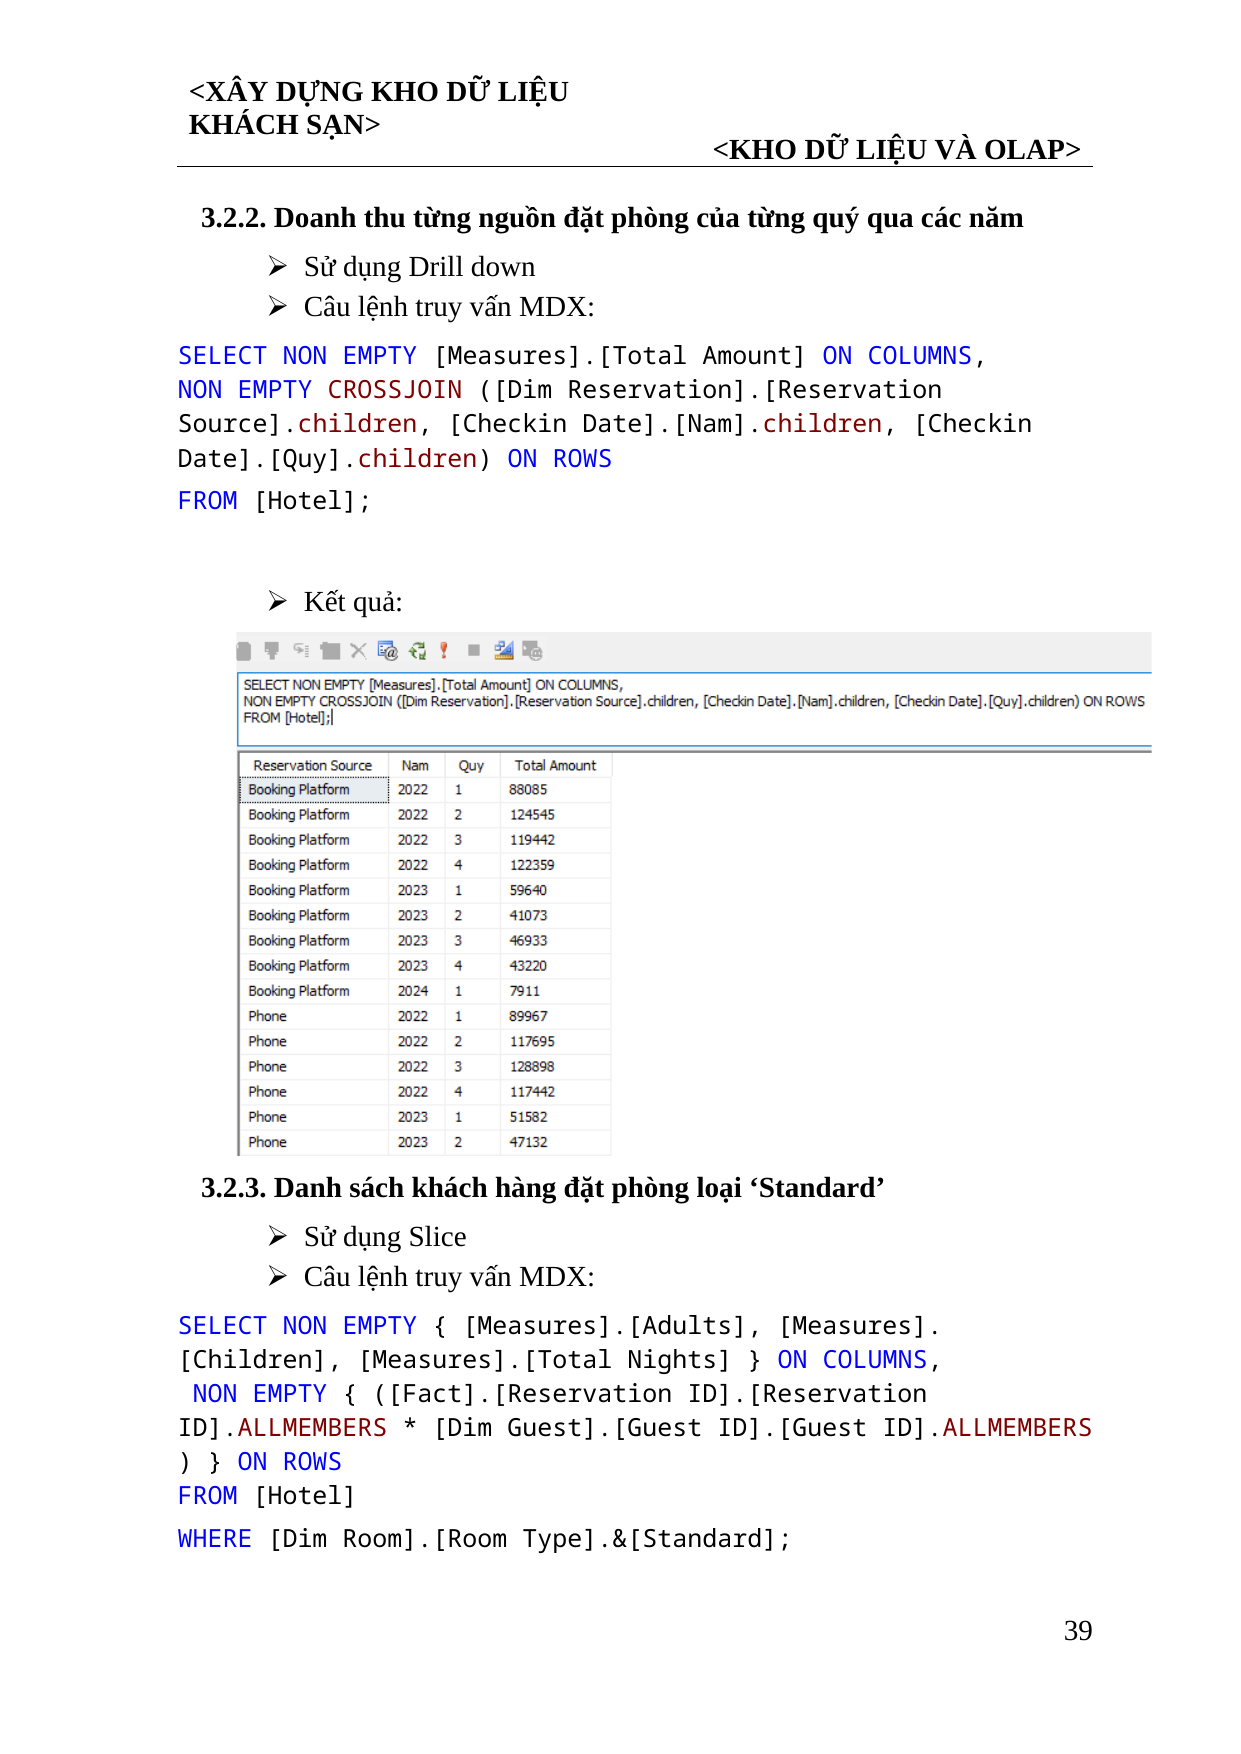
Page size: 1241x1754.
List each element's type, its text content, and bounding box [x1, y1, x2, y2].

list Câu lệnh truy vấn MDX: [266, 1259, 1092, 1293]
subtitle Doanh thu từng nguồn đặt phòng của từng quý qua các năm [201, 201, 1092, 234]
text NON EMPTY { ([Fact].[Reservation ID].[Reservation ID].ALLMEMBERS * [Dim Guest].[Guest ID].[Guest ID].ALLMEMBERS ) } ON ROWS [177, 1376, 1092, 1478]
text FROM [Hotel] [177, 1478, 1092, 1512]
list Câu lệnh truy vấn MDX: [266, 289, 1092, 323]
list Sử dụng Drill down [266, 249, 1092, 283]
text NON EMPTY CROSSJOIN ([Dim Reservation].[Reservation Source].children, [Checkin Date].[Nam].children, [Checkin Date].[Quy].children) ON ROWS [177, 372, 1092, 474]
list Kết quả: [266, 584, 1092, 618]
text SELECT NON EMPTY [Measures].[Total Amount] ON COLUMNS, [177, 338, 1092, 372]
picture [236, 632, 1152, 1156]
subtitle Danh sách khách hàng đặt phòng loại ‘Standard’ [201, 1170, 1092, 1204]
text SELECT NON EMPTY { [Measures].[Adults], [Measures].[Children], [Measures].[Total Nights] } ON COLUMNS, [177, 1308, 1092, 1376]
text FROM [Hotel]; [177, 483, 1092, 517]
text WHERE [Dim Room].[Room Type].&[Standard]; [177, 1520, 1092, 1554]
list Sử dụng Slice [266, 1219, 1092, 1252]
